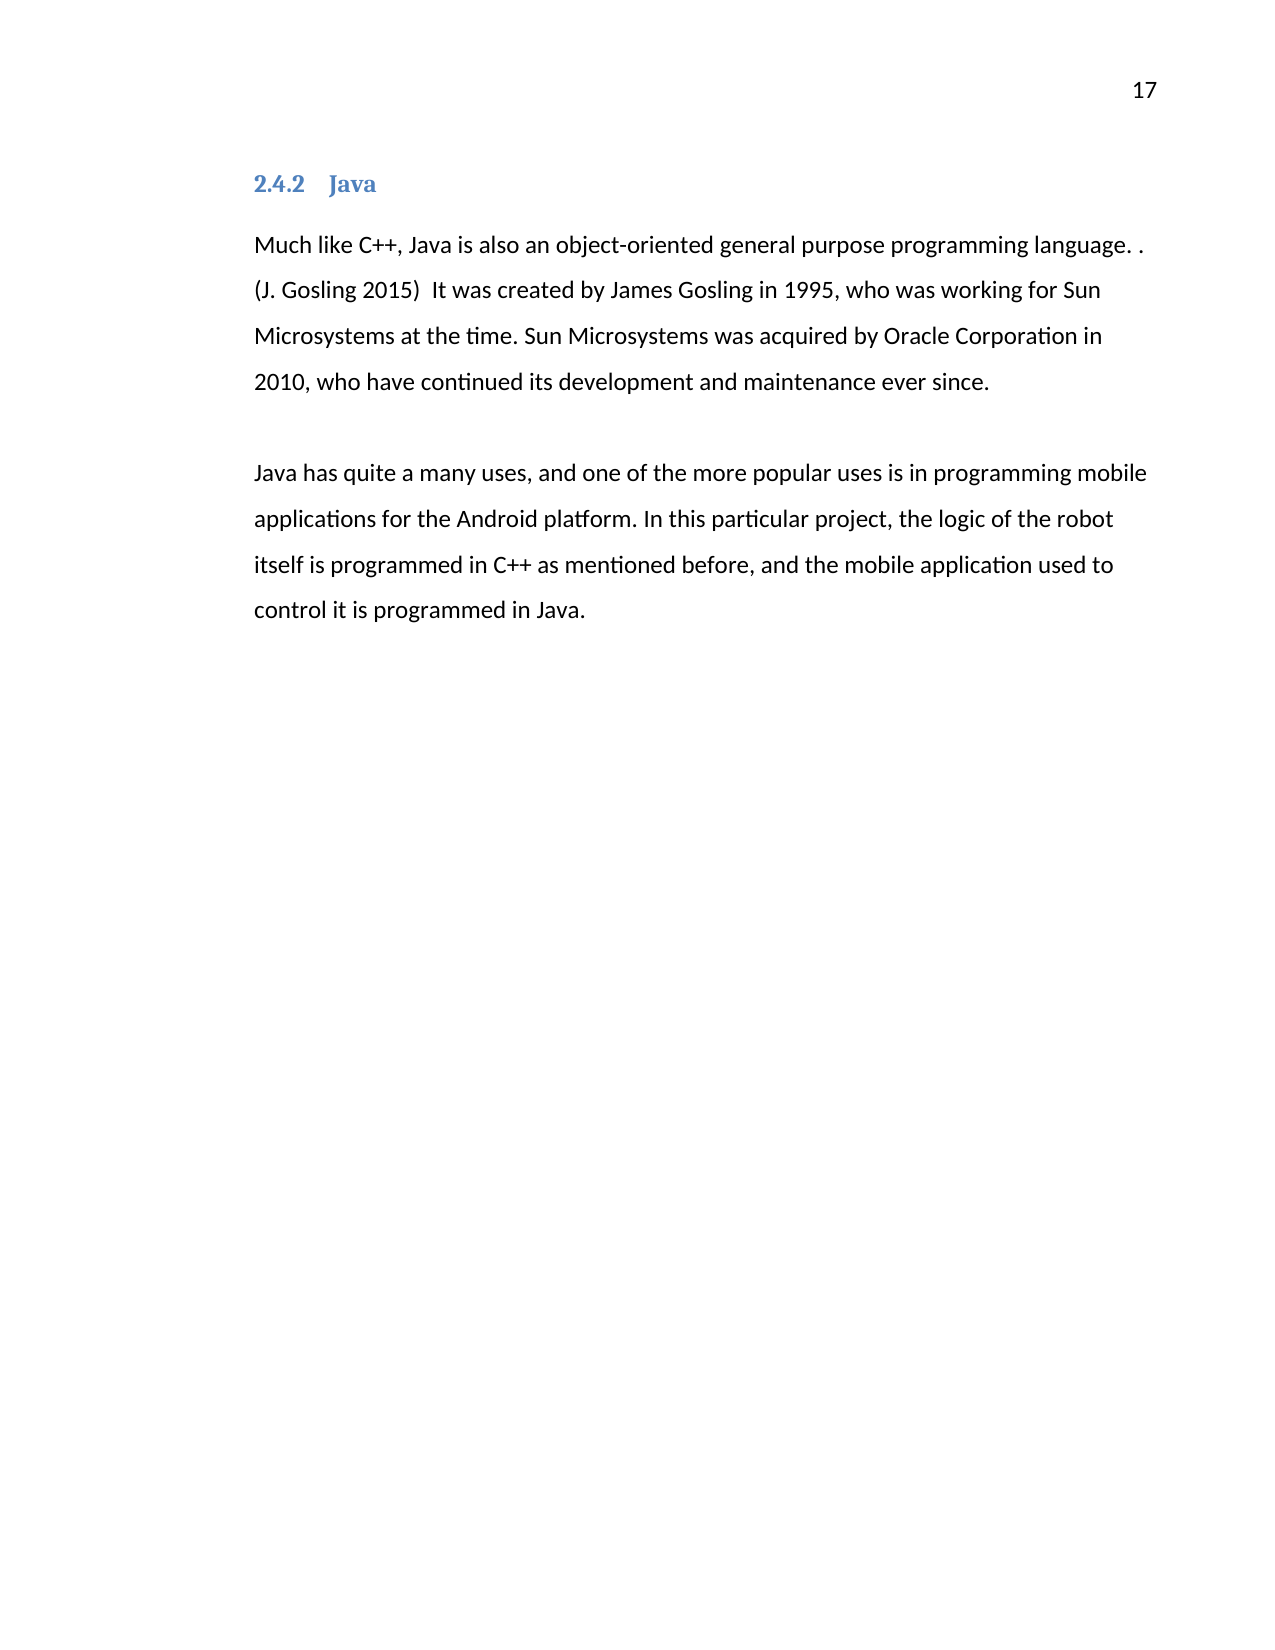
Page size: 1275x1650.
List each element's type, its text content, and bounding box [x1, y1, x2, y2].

subtitle Java [254, 169, 1157, 198]
text Much like C++, Java is also an object-oriented general purpose programming language. .(J. Gosling 2015) It was created by James Gosling in 1995, who was working for Sun Microsystems at the time. Sun Microsystems was acquired by Oracle Corporation in 2010, who have continued its development and maintenance ever since. [254, 229, 1157, 396]
text Java has quite a many uses, and one of the more popular uses is in programming mobile applications for the Android platform. In this particular project, the logic of the robot itself is programmed in C++ as mentioned before, and the mobile application used to control it is programmed in Java. [254, 457, 1157, 625]
